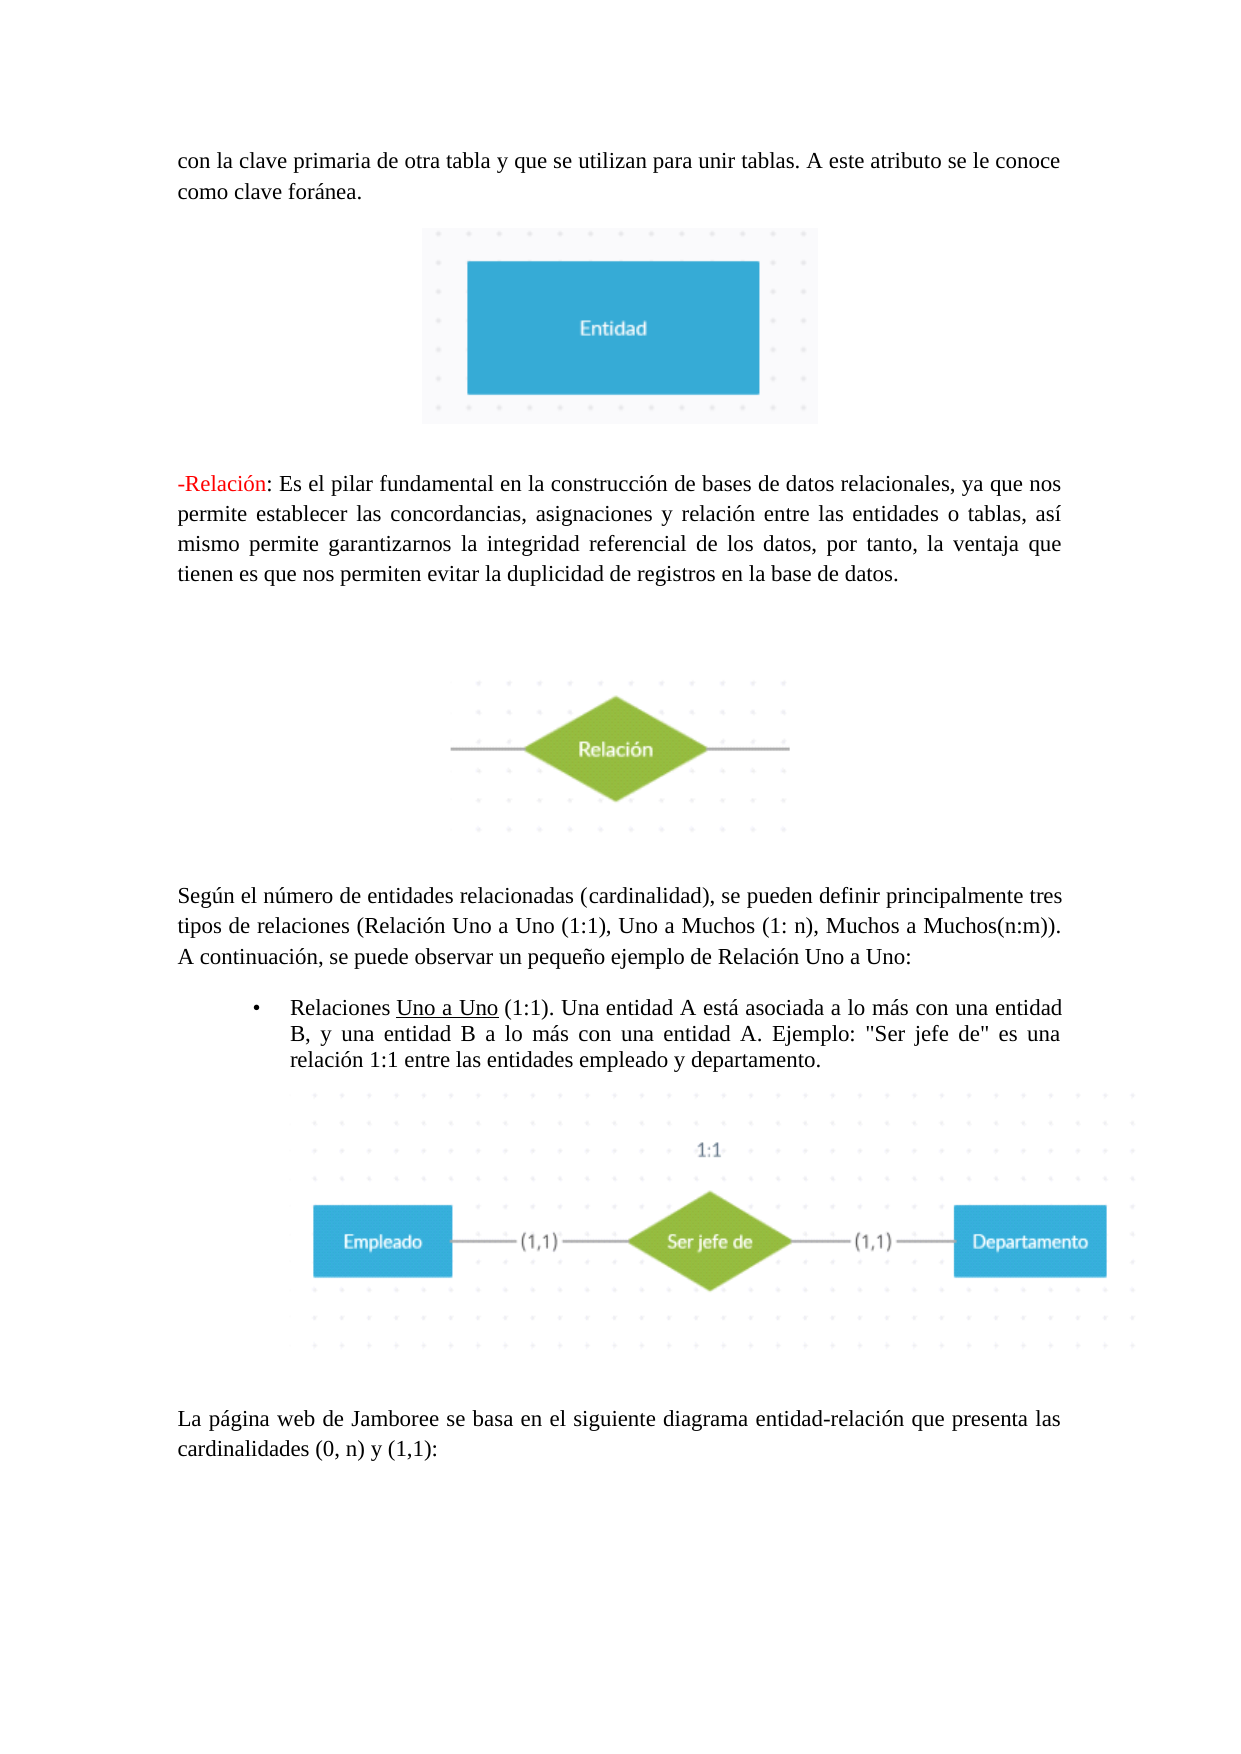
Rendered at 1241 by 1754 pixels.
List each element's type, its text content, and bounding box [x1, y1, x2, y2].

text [177, 148, 1063, 204]
text Según el número de entidades relacionadas (cardinalidad), se pueden definir principalmente tres tipos de relaciones (Relación Uno a Uno (1:1), Uno a Muchos (1: n), Muchos a Muchos(n:m)). A continuación, se puede observar un pequeño ejemplo de Relación Uno a Uno: [177, 939, 1063, 969]
text -Relación: Es el pilar fundamental en la construcción de bases de datos relacionales, ya que nos permite establecer las concordancias, asignaciones y relación entre las entidades o tablas, así mismo permite garantizarnos la integridad referencial de los datos, por tanto, la ventaja que tienen es que nos permiten evitar la duplicidad de registros en la base de datos. [177, 470, 1063, 587]
list Relaciones Uno a Uno (1:1). Una entidad A está asociada a lo más con una entidad B, y una entidad B a lo más con una entidad A. Ejemplo: "Ser jefe de" es una relación 1:1 entre las entidades empleado y departamento. [252, 994, 1063, 1073]
picture [450, 662, 790, 837]
text Según el número de entidades relacionadas (cardinalidad), se pueden definir principalmente tres tipos de relaciones (Relación Uno a Uno (1:1), Uno a Muchos (1: n), Muchos a Muchos(n:m)). A continuación, se puede observar un pequeño ejemplo de Relación Uno a Uno: [177, 882, 1063, 913]
text La página web de Jamboree se basa en el siguiente diagrama entidad-relación que presenta las cardinalidades (0, n) y (1,1): [177, 1405, 1063, 1462]
picture [289, 1083, 1145, 1364]
picture [422, 228, 818, 424]
